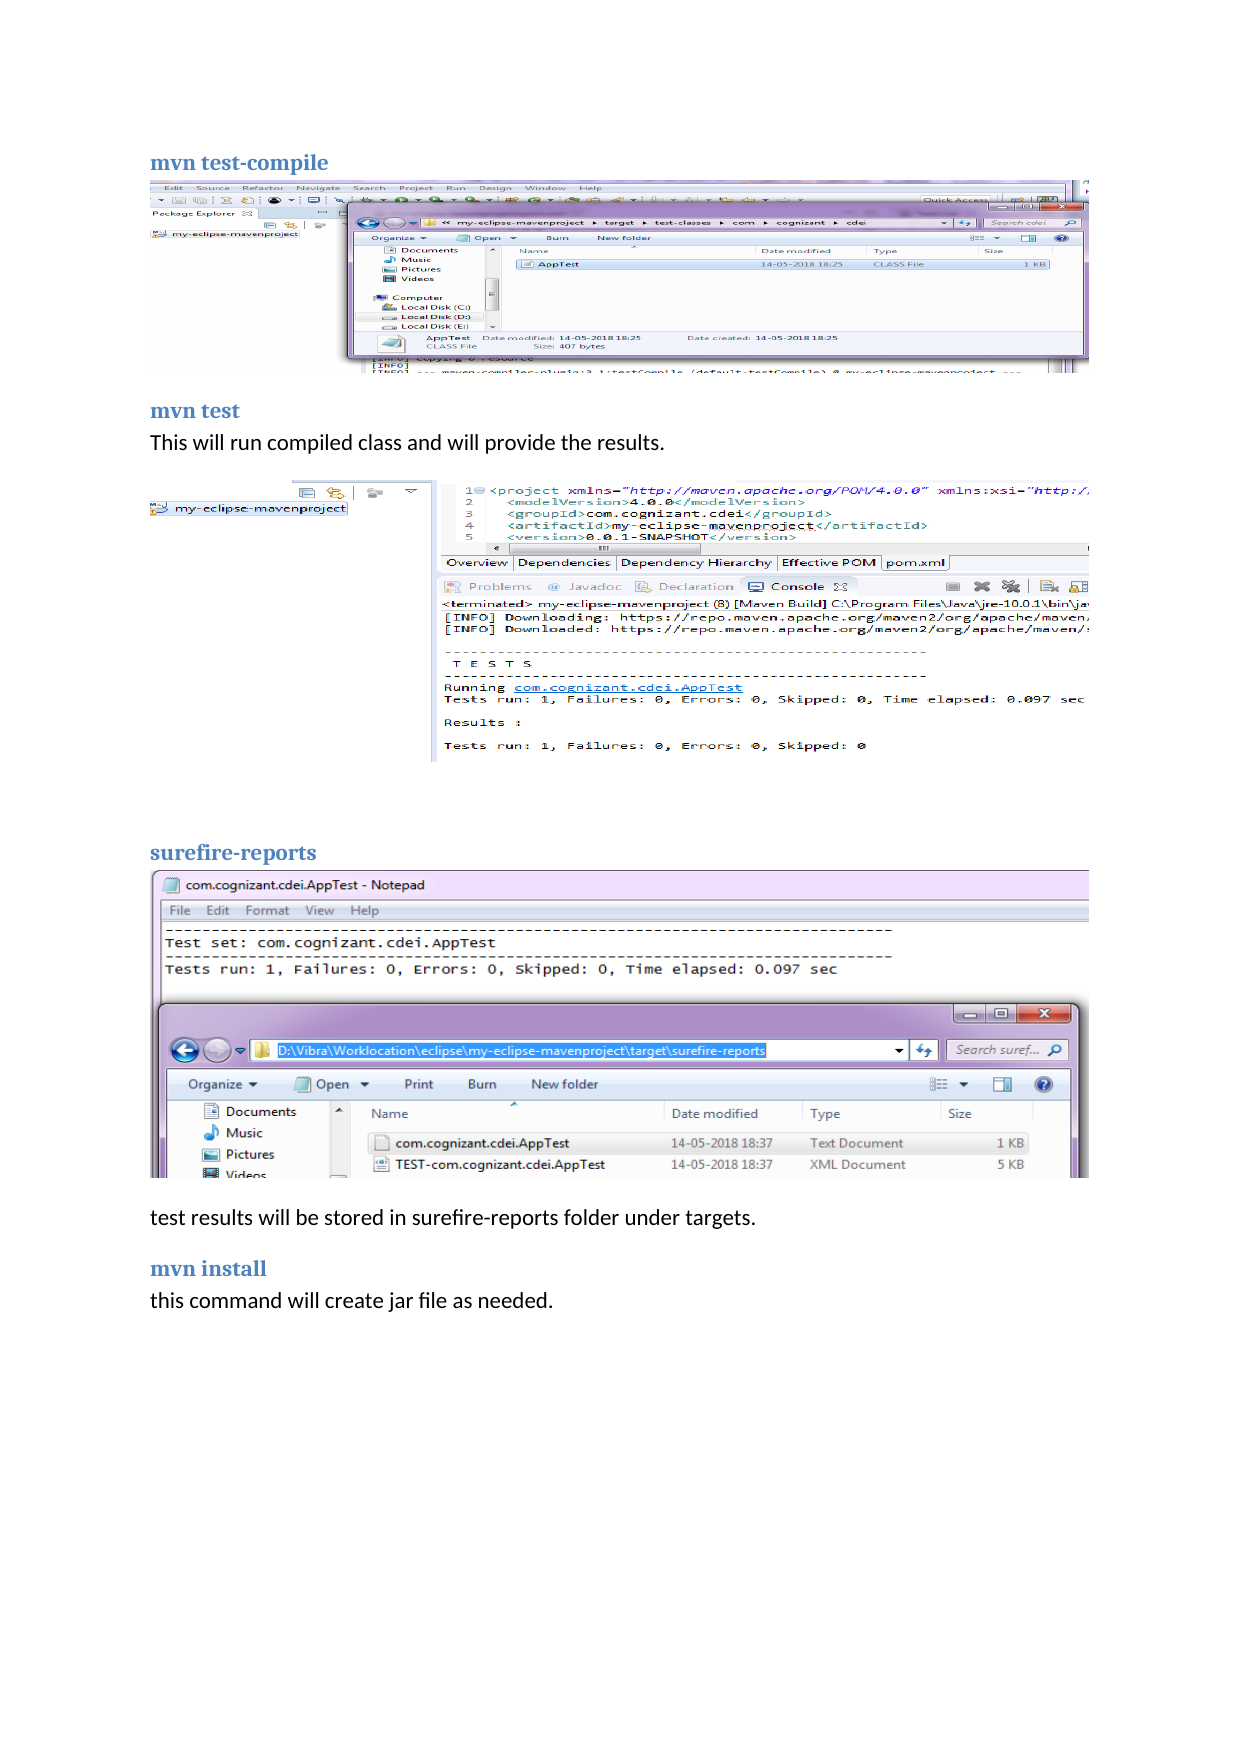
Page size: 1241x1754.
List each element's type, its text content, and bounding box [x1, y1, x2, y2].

text this command will create jar file as needed. [150, 1286, 1090, 1314]
subtitle mvn test-compile [150, 150, 1090, 176]
subtitle mvn test [150, 397, 1090, 424]
picture [150, 870, 1089, 1178]
subtitle mvn install [150, 1256, 1090, 1282]
text test results will be stored in surefire-reports folder under targets. [150, 1203, 1090, 1231]
picture [150, 480, 1089, 762]
subtitle surefire-reports [150, 840, 1090, 866]
picture [150, 180, 1089, 373]
text This will run compiled class and will provide the results. [150, 428, 1090, 456]
